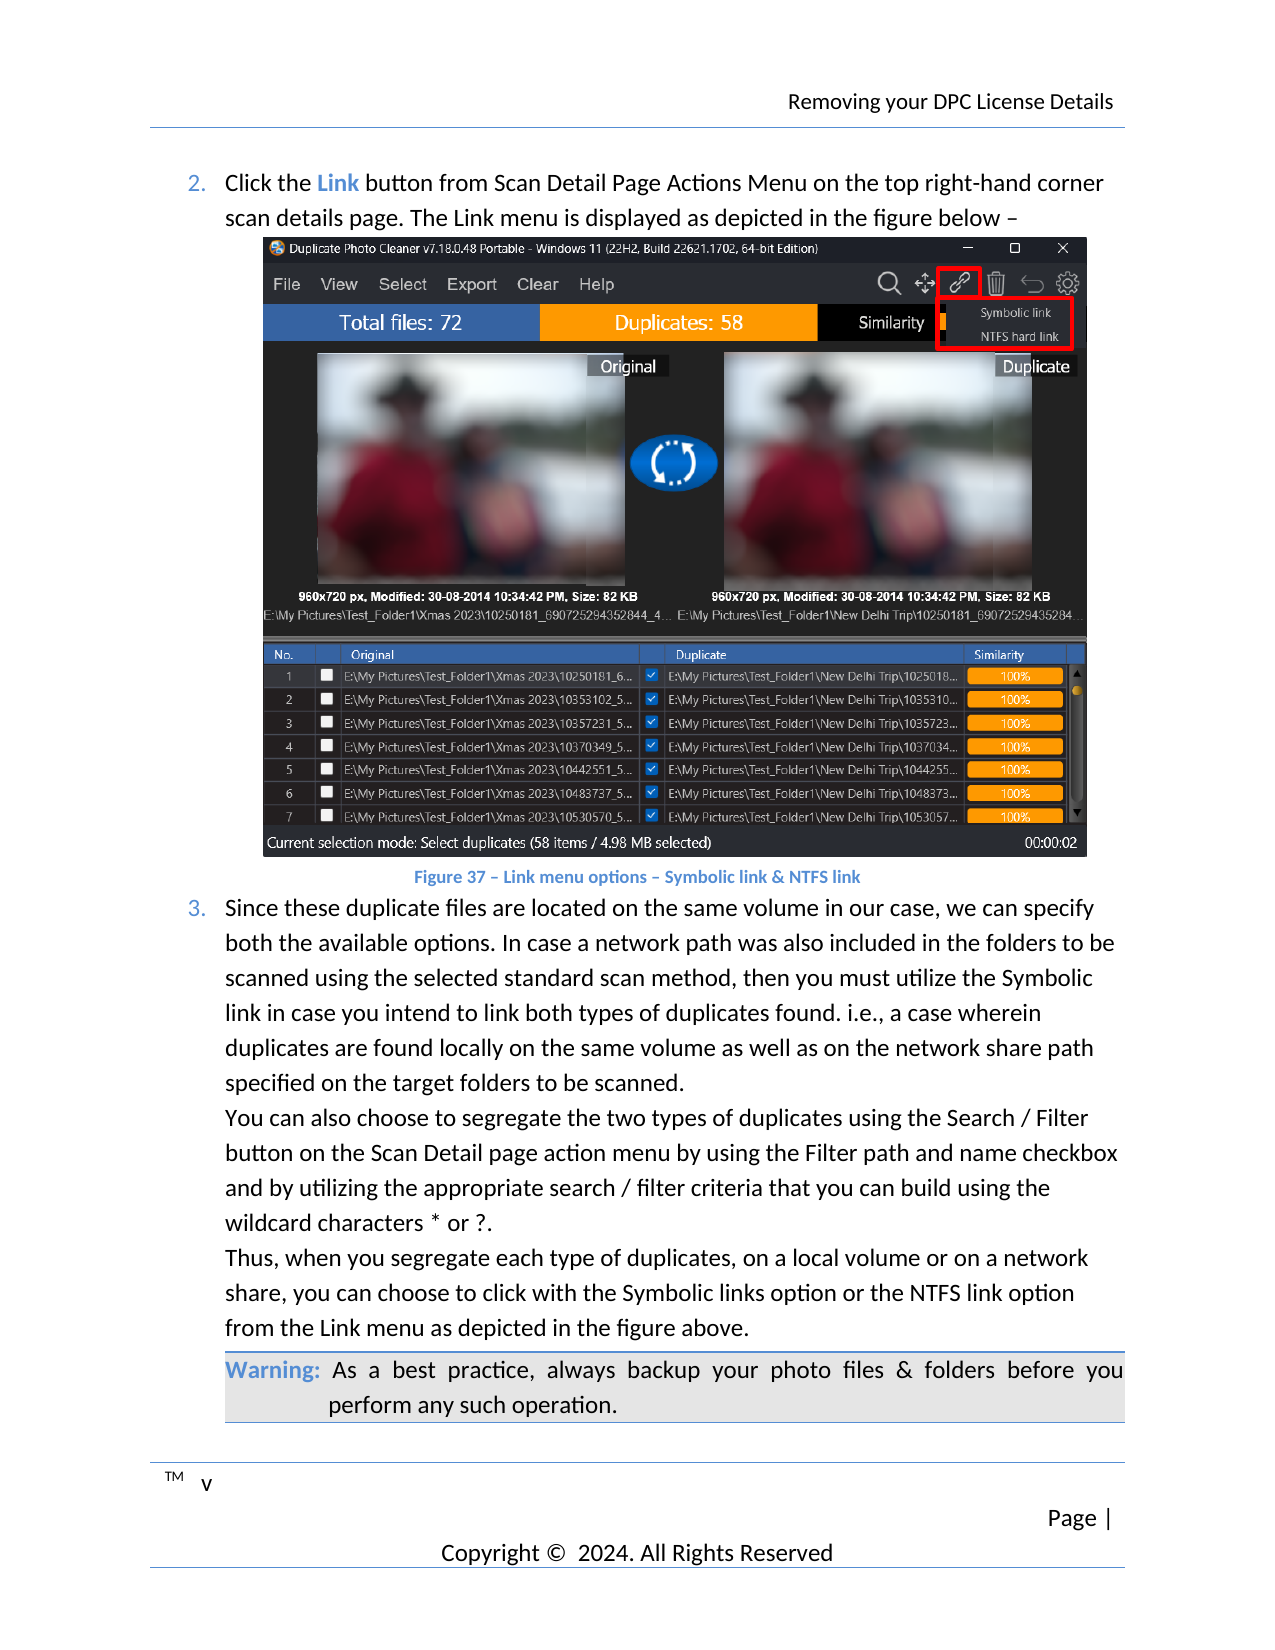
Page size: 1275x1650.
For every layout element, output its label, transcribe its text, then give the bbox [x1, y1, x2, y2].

picture [263, 237, 1087, 857]
list You can also choose to segregate the two types of duplicates using the Search / Filter button on the Scan Detail page action menu by using the Filter path and name checkbox and by utilizing the appropriate search / filter criteria that you can build using the wildcard characters * or ?. [225, 1102, 1125, 1238]
list Click the Link button from Scan Detail Page Actions Menu on the top right-hand corner scan details page. The Link menu is displayed as depicted in the figure below – [187, 167, 1125, 232]
list Since these duplicate files are located on the same volume in our case, we can specify both the available options. In case a network path was also included in the folders to be scanned using the selected standard scan method, then you must utilize the Symbolic link in case you intend to link both types of duplicates found. i.e., a case wherein duplicates are found locally on the same volume as well as on the network share path specified on the target folders to be scanned. [187, 892, 1125, 1098]
list Thus, when you segregate each type of duplicates, on a local volume or on a network share, you can choose to click with the Symbolic links option or the NTFS link option from the Link menu as depicted in the figure above. [225, 1242, 1125, 1343]
text Warning: As a best practice, always backup your photo files & folders before you perform any such operation. [225, 1353, 1125, 1422]
